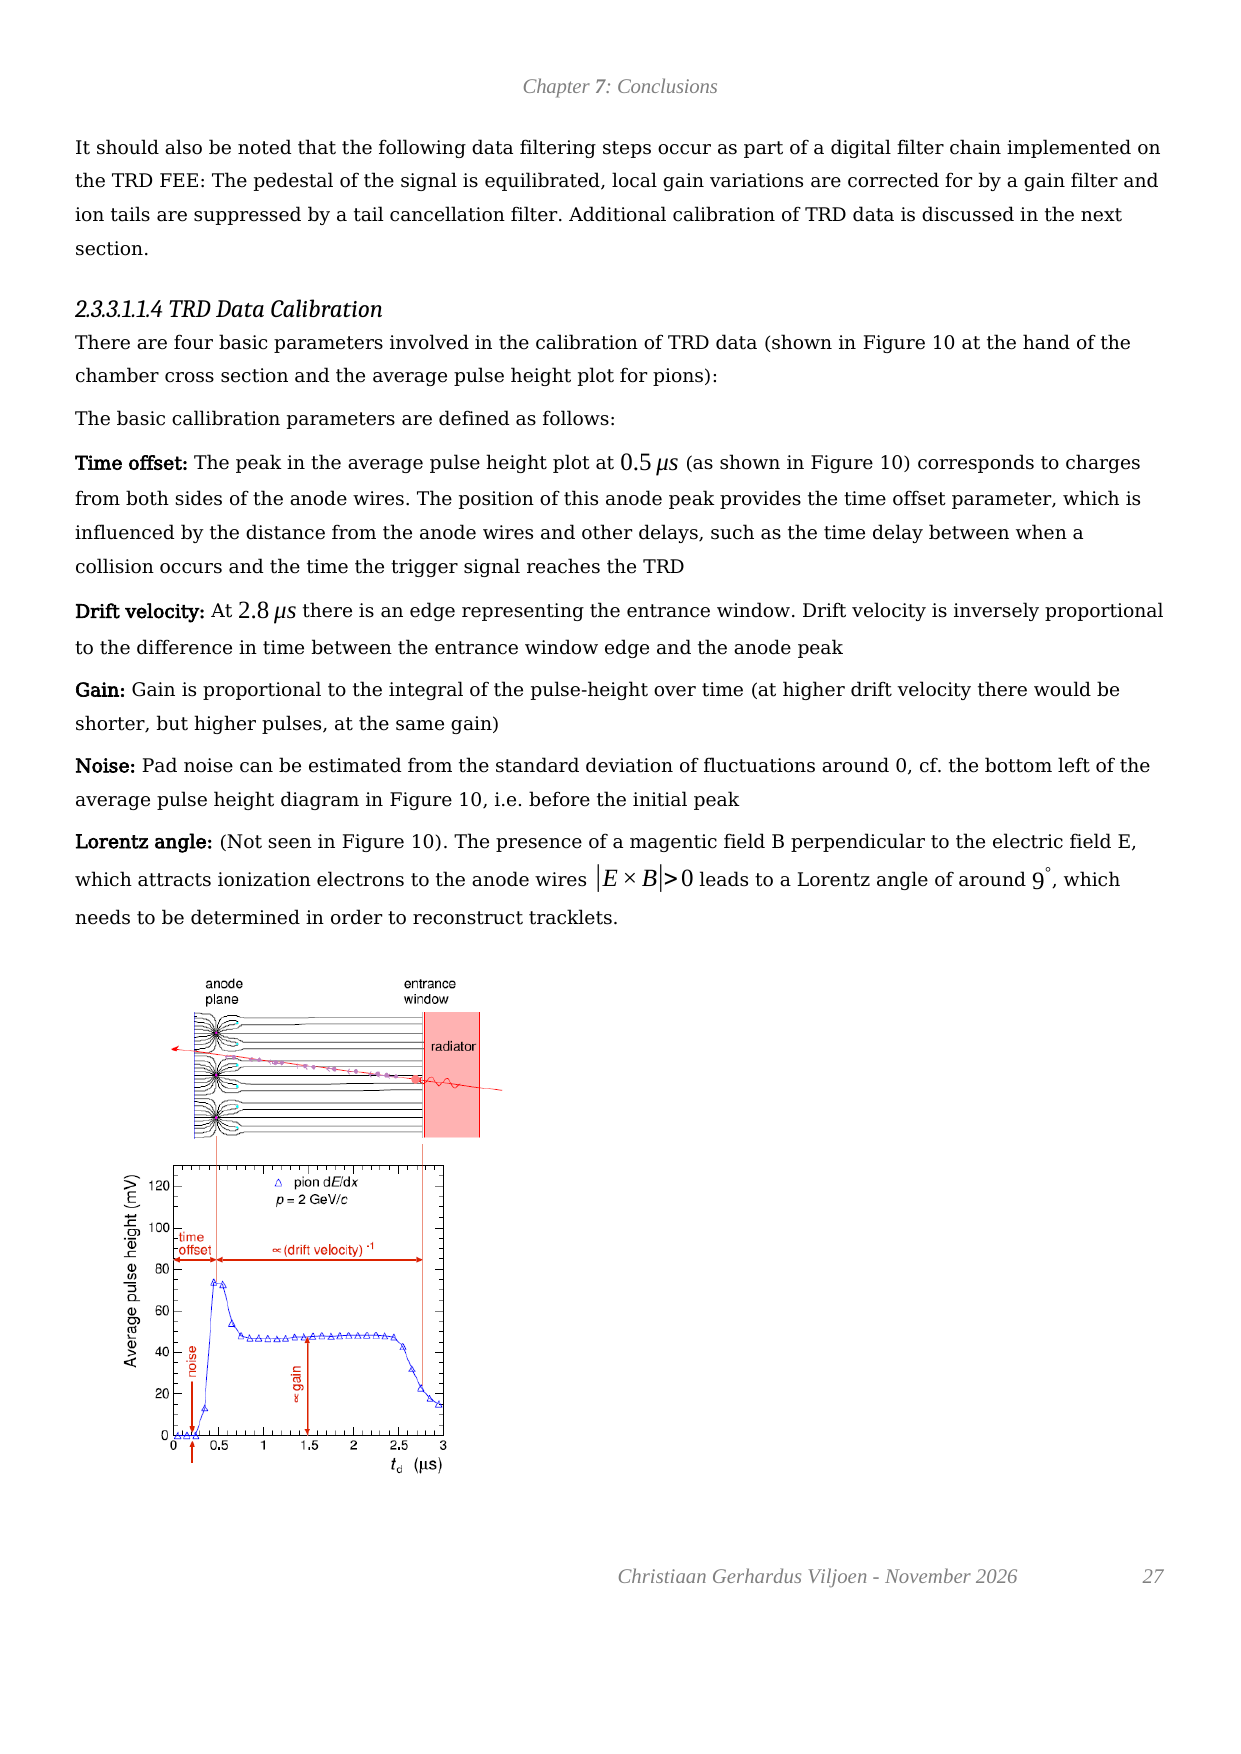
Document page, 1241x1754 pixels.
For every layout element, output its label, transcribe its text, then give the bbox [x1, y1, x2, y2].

subtitle TRD Data Calibration [75, 295, 1165, 324]
text Time offset: The peak in the average pulse height plot at (as shown in Figure 10) corresponds to charges from both sides of the anode wires. The position of this anode peak provides the time offset parameter, which is influenced by the distance from the anode wires and other delays, such as the time delay between when a collision occurs and the time the trigger signal reaches the TRD [75, 448, 1165, 577]
text The basic callibration parameters are defined as follows: [75, 406, 1165, 429]
picture [75, 947, 525, 1485]
text Gain: Gain is proportional to the integral of the pulse-height over time (at higher drift velocity there would be shorter, but higher pulses, at the same gain) [75, 678, 1165, 734]
text Drift velocity: At there is an edge representing the entrance window. Drift velocity is inversely proportional to the difference in time between the entrance window edge and the anode peak [75, 597, 1165, 658]
text Lorentz angle: (Not seen in Figure 10). The presence of a magentic field B perpendicular to the electric field E, which attracts ionization electrons to the anode wires leads to a Lorentz angle of around , which needs to be determined in order to reconstruct tracklets. [75, 829, 1165, 928]
text There are four basic parameters involved in the calibration of TRD data (shown in Figure 10 at the hand of the chamber cross section and the average pulse height plot for pions): [75, 330, 1165, 387]
text Noise: Pad noise can be estimated from the standard deviation of fluctuations around 0, cf. the bottom left of the average pulse height diagram in Figure 10, i.e. before the initial peak [75, 753, 1165, 810]
text It should also be noted that the following data filtering steps occur as part of a digital filter chain implemented on the TRD FEE: The pedestal of the signal is equilibrated, local gain variations are corrected for by a gain filter and ion tails are suppressed by a tail cancellation filter. Additional calibration of TRD data is discussed in the next section. [75, 135, 1165, 259]
